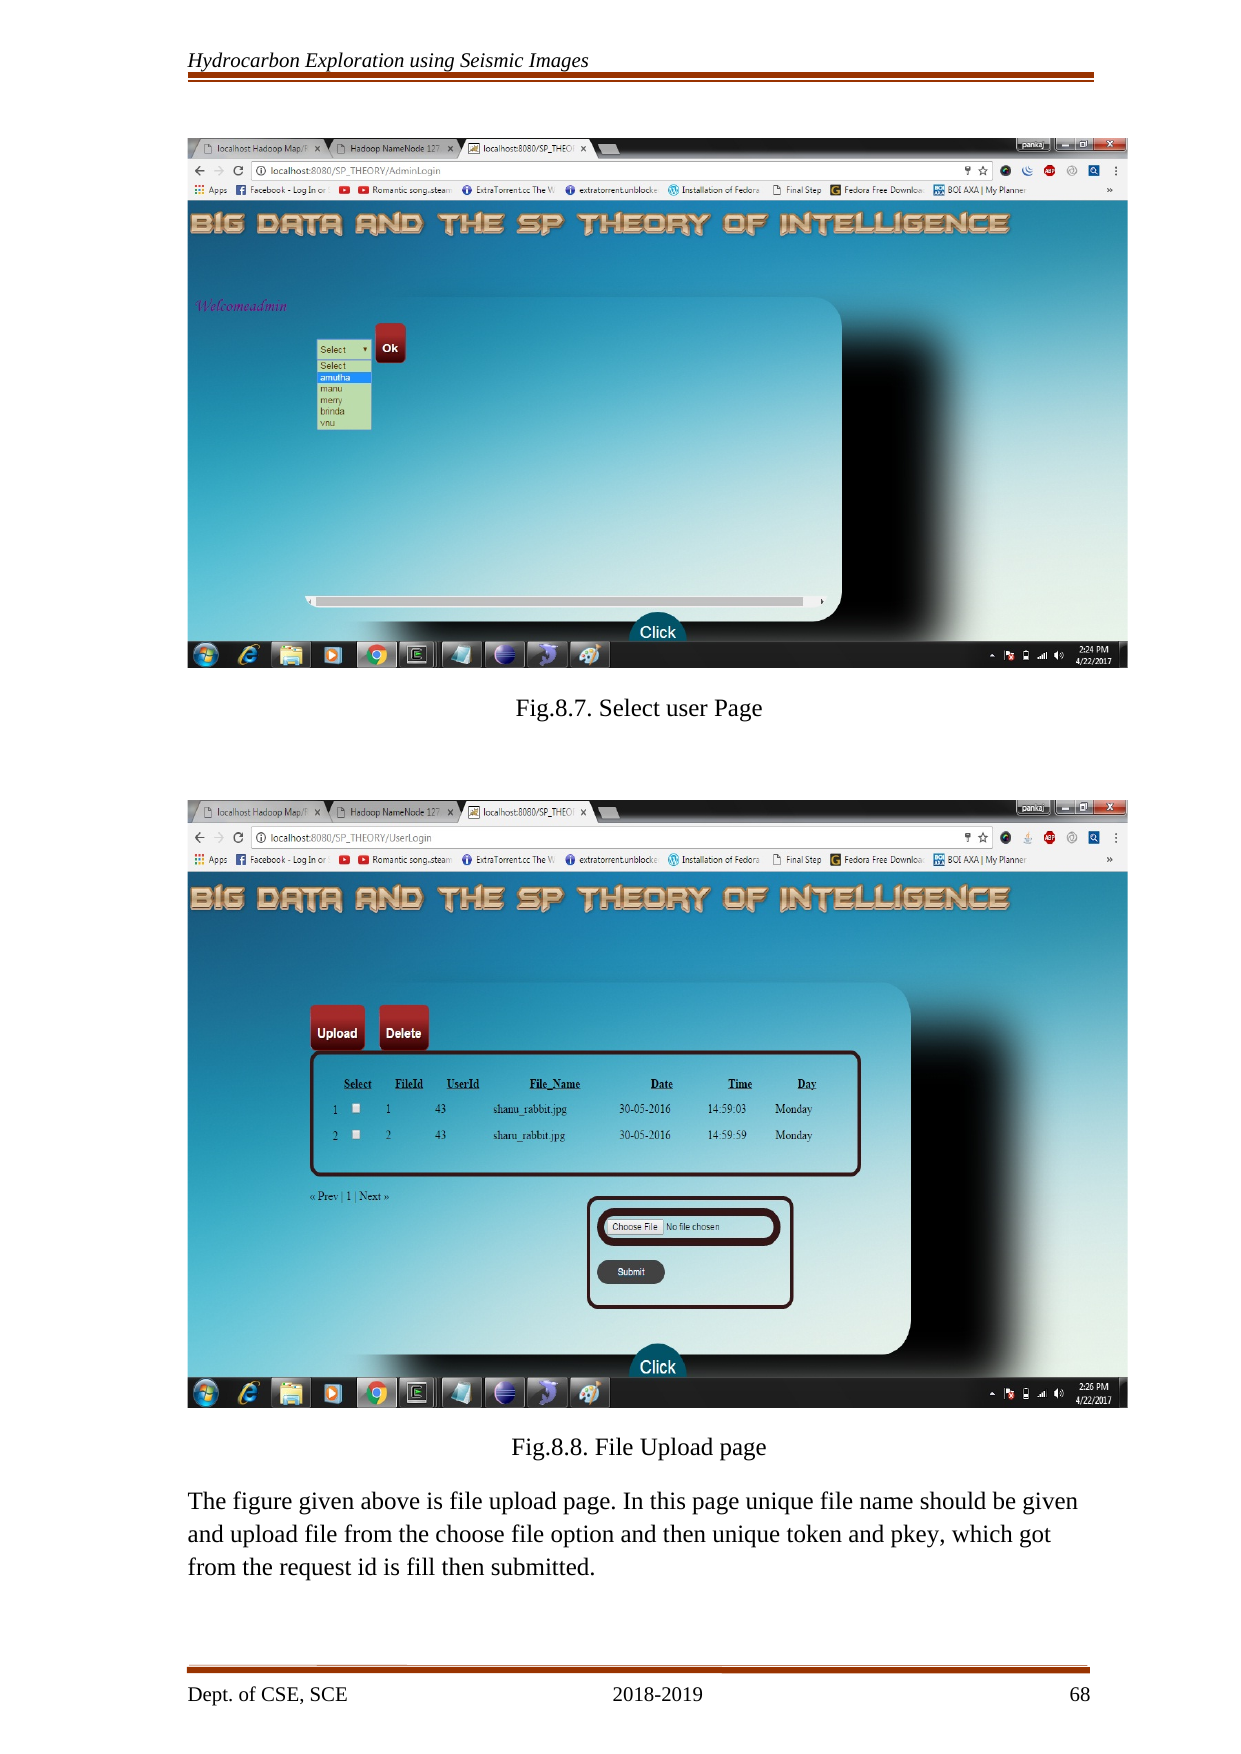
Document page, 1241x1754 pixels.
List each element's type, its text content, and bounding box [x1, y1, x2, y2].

text The figure given above is file upload page. In this page unique file name should be given and upload file from the choose file option and then unique token and pkey, which got from the request id is fill then submitted. [187, 1486, 1090, 1581]
text Fig.8.8. File Upload page [187, 1432, 1090, 1461]
picture [187, 138, 1128, 668]
text Fig.8.7. Select user Page [187, 693, 1090, 721]
picture [187, 800, 1128, 1408]
